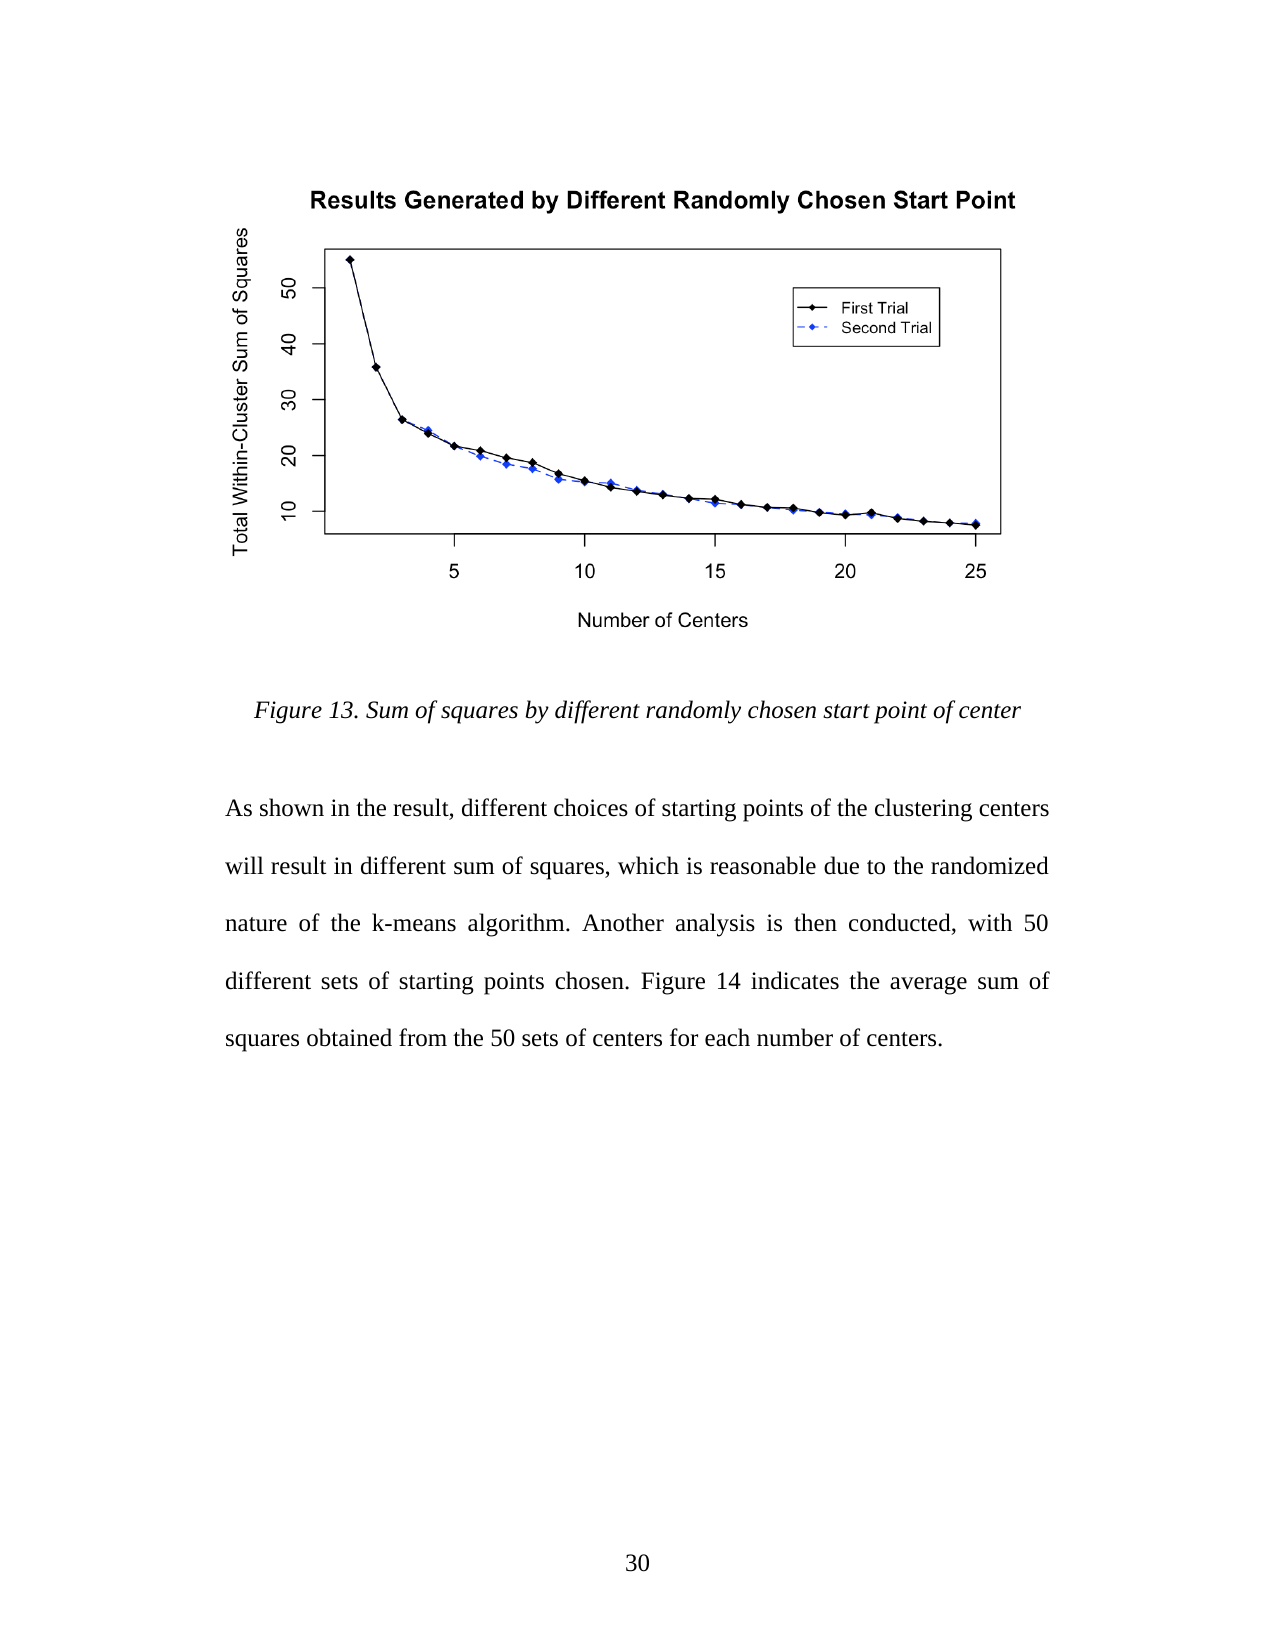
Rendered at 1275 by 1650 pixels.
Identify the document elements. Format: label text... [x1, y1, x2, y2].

text Figure 13. Sum of squares by different randomly chosen start point of center [225, 695, 1050, 723]
text As shown in the result, different choices of starting points of the clustering centers will result in different sum of squares, which is reasonable due to the randomized nature of the k-means algorithm. Another analysis is then conducted, with 50 different sets of starting points chosen. Figure 14 indicates the average sum of squares obtained from the 50 sets of centers for each number of centers. [225, 793, 1050, 1052]
picture [225, 149, 1049, 654]
